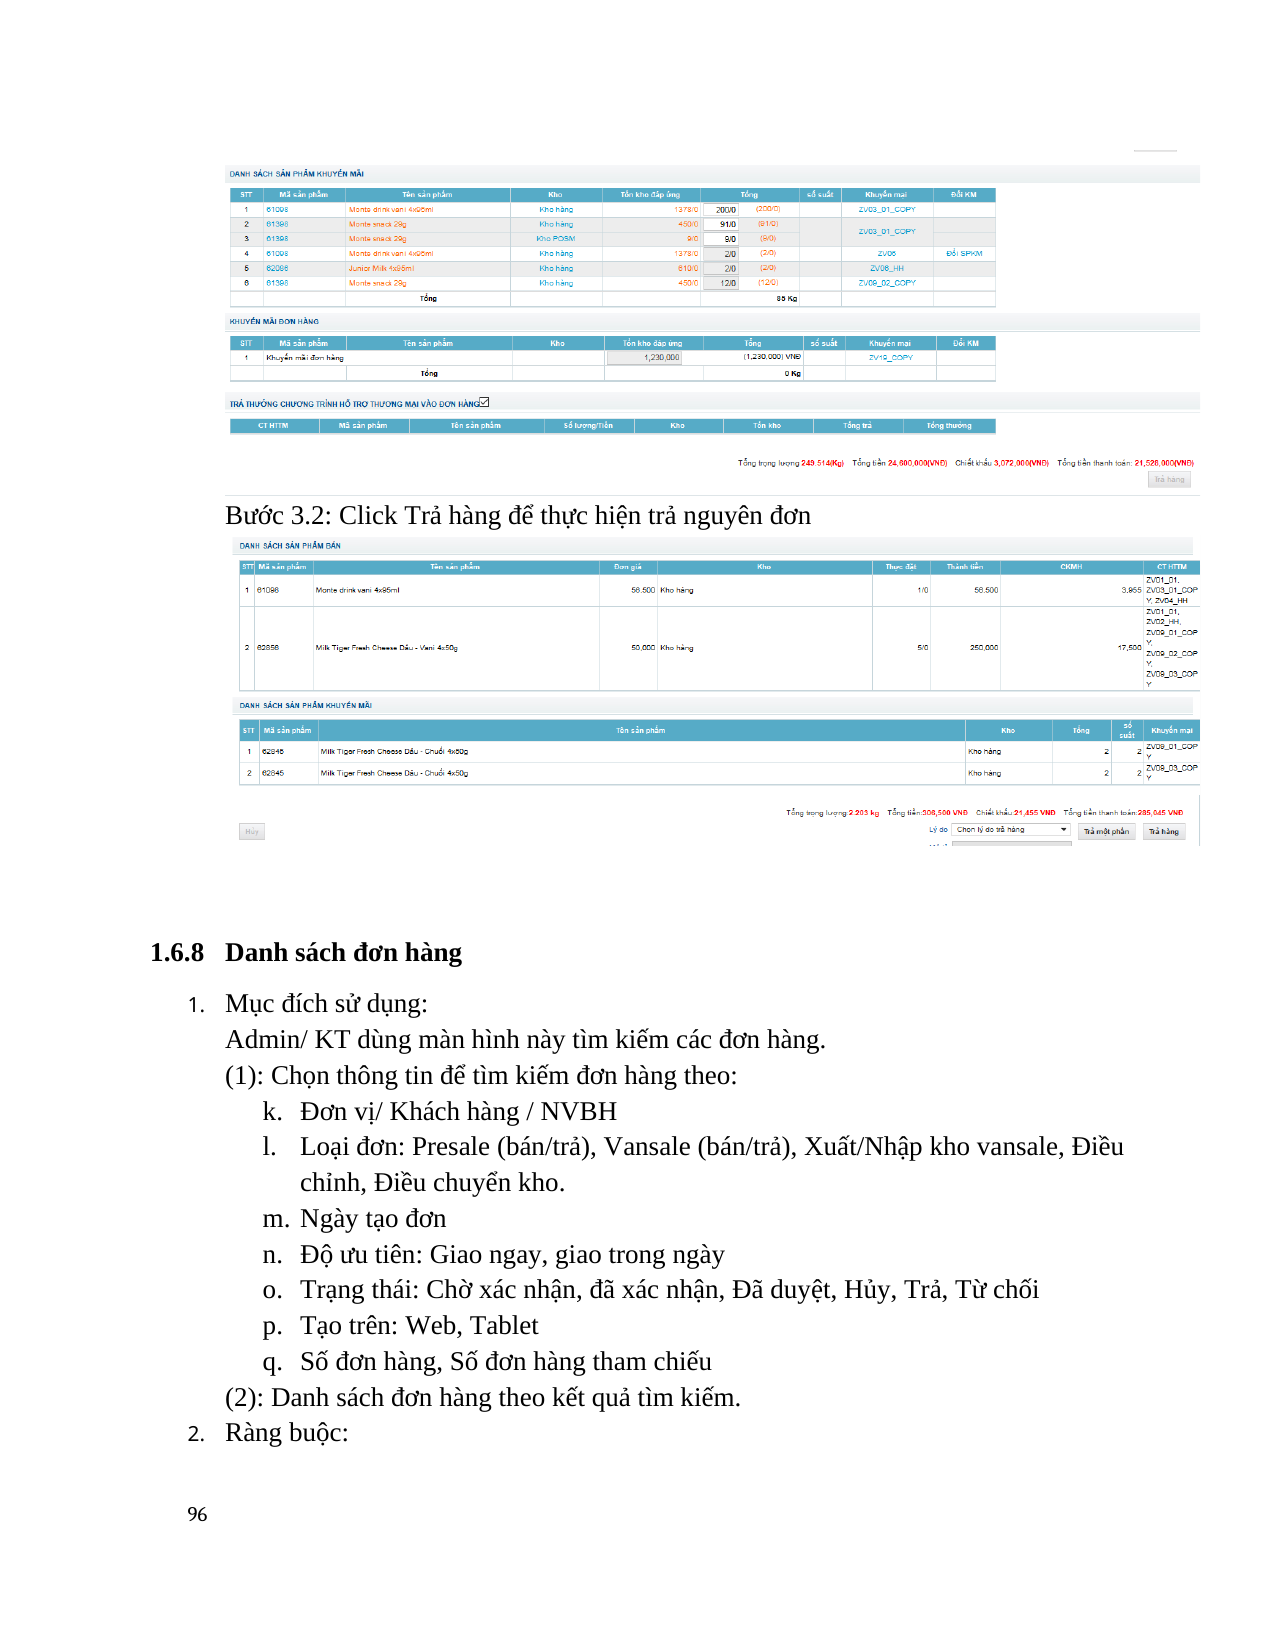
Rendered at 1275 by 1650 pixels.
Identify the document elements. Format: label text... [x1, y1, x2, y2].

list Trạng thái: Chờ xác nhận, đã xác nhận, Đã duyệt, Hủy, Trả, Từ chối [262, 1273, 1125, 1304]
picture [225, 150, 1200, 496]
list Tạo trên: Web, Tablet [262, 1309, 1125, 1340]
list (1): Chọn thông tin để tìm kiếm đơn hàng theo: [225, 1059, 1125, 1090]
list Mục đích sử dụng: [187, 987, 1125, 1019]
list (2): Danh sách đơn hàng theo kết quả tìm kiếm. [225, 1381, 1125, 1412]
list Ngày tạo đơn [262, 1202, 1125, 1233]
list Admin/ KT dùng màn hình này tìm kiếm các đơn hàng. [225, 1023, 1125, 1054]
subtitle Danh sách đơn hàng [150, 936, 1125, 967]
list Đơn vị/ Khách hàng / NVBH [262, 1095, 1125, 1126]
list Loại đơn: Presale (bán/trả), Vansale (bán/trả), Xuất/Nhập kho vansale, Điều chỉnh, Điều chuyển kho. [262, 1131, 1125, 1197]
list Ràng buộc: [187, 1416, 1125, 1448]
list Số đơn hàng, Số đơn hàng tham chiếu [262, 1345, 1125, 1376]
list Độ ưu tiên: Giao ngay, giao trong ngày [262, 1238, 1125, 1269]
picture [225, 535, 1200, 846]
list Bước 3.2: Click Trả hàng để thực hiện trả nguyên đơn [225, 499, 1125, 531]
